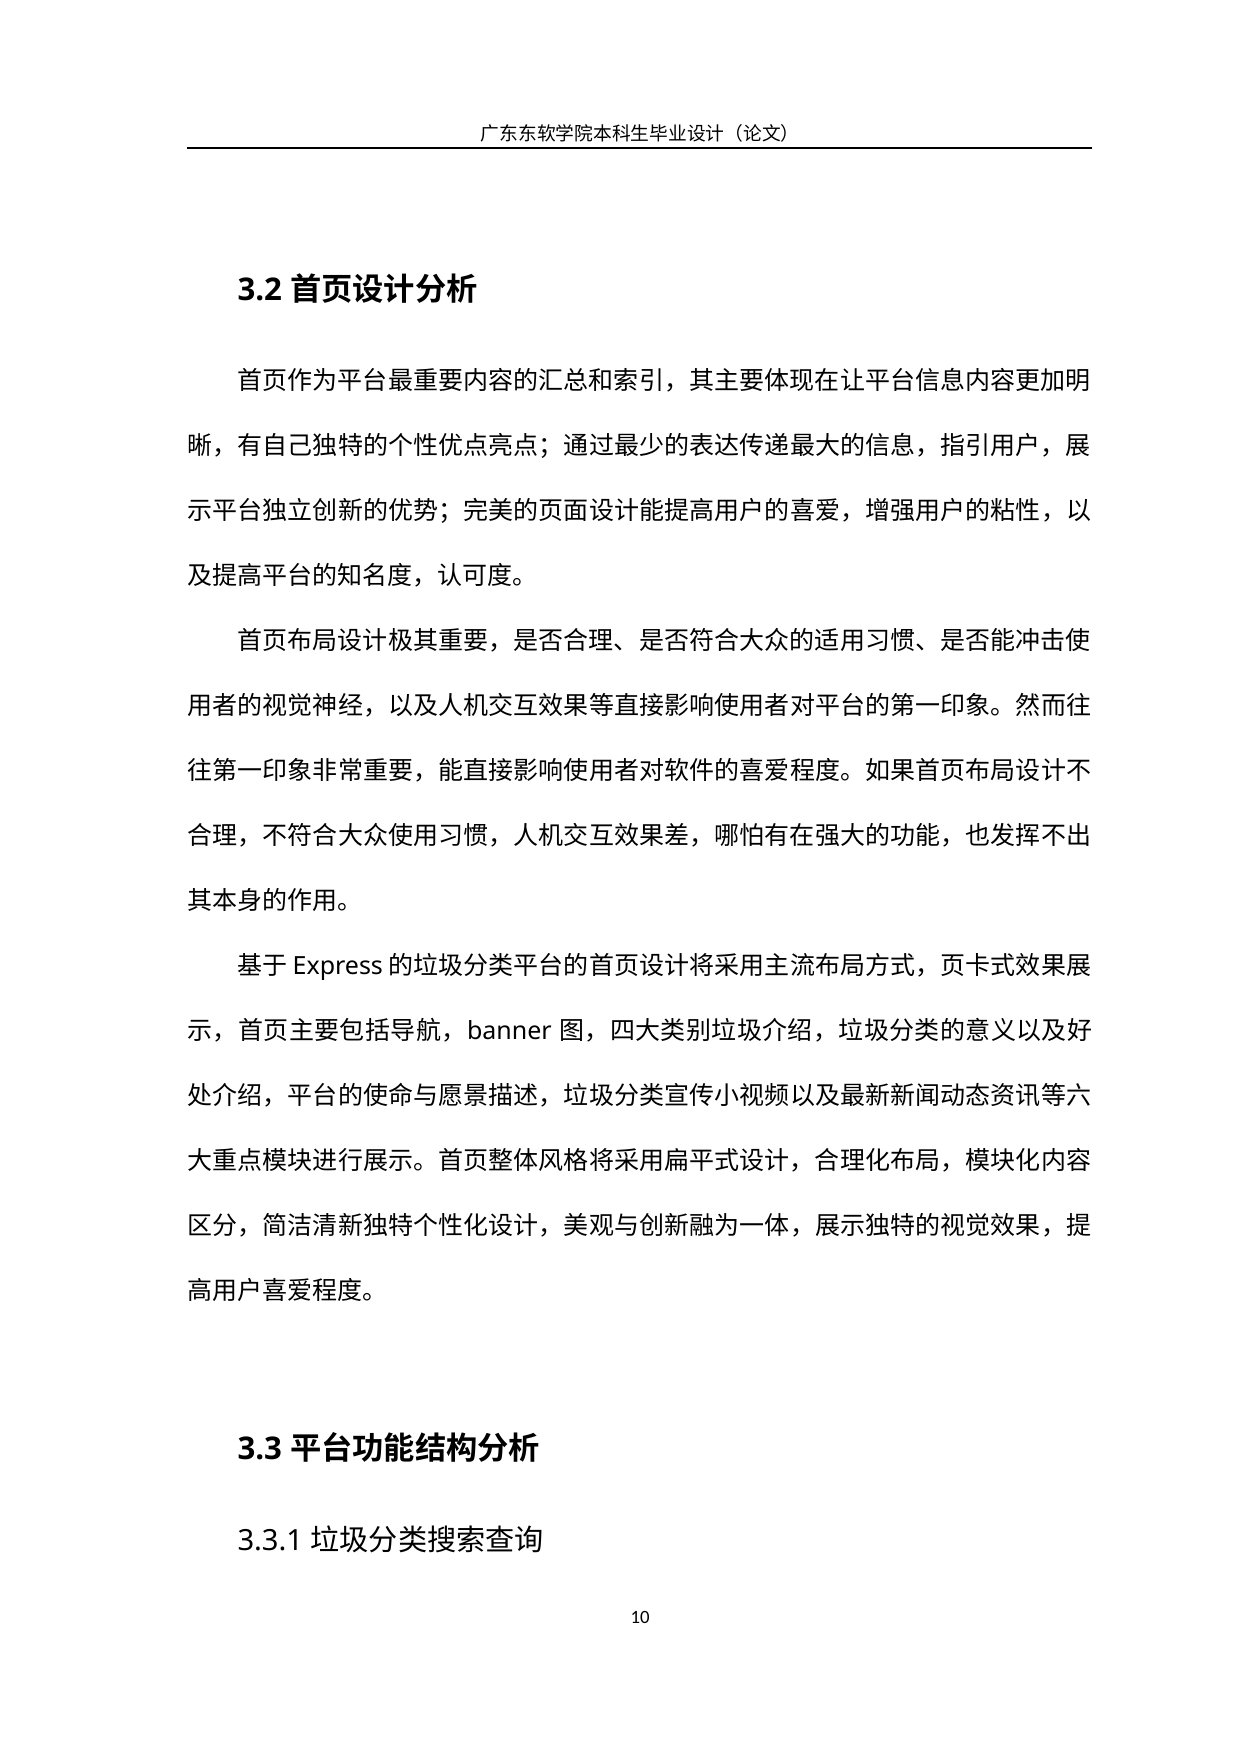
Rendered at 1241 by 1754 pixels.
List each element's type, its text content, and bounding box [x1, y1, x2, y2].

title 3.3 平台功能结构分析 [237, 1413, 1092, 1478]
title 3.2 首页设计分析 [237, 254, 1092, 319]
text 基于Express的垃圾分类平台的首页设计将采用主流布局方式，页卡式效果展示，首页主要包括导航，banner 图，四大类别垃圾介绍，垃圾分类的意义以及好处介绍，平台的使命与愿景描述，垃圾分类宣传小视频以及最新新闻动态资讯等六大重点模块进行展示。首页整体风格将采用扁平式设计，合理化布局，模块化内容区分，简洁清新独特个性化设计，美观与创新融为一体，展示独特的视觉效果，提高用户喜爱程度。 [187, 931, 1092, 1321]
title 3.3.1 垃圾分类搜索查询 [237, 1505, 1092, 1570]
text 首页作为平台最重要内容的汇总和索引，其主要体现在让平台信息内容更加明晰，有自己独特的个性优点亮点；通过最少的表达传递最大的信息，指引用户，展示平台独立创新的优势；完美的页面设计能提高用户的喜爱，增强用户的粘性，以及提高平台的知名度，认可度。 [187, 346, 1092, 606]
text 首页布局设计极其重要，是否合理、是否符合大众的适用习惯、是否能冲击使用者的视觉神经，以及人机交互效果等直接影响使用者对平台的第一印象。然而往往第一印象非常重要，能直接影响使用者对软件的喜爱程度。如果首页布局设计不合理，不符合大众使用习惯，人机交互效果差，哪怕有在强大的功能，也发挥不出其本身的作用。 [187, 606, 1092, 931]
